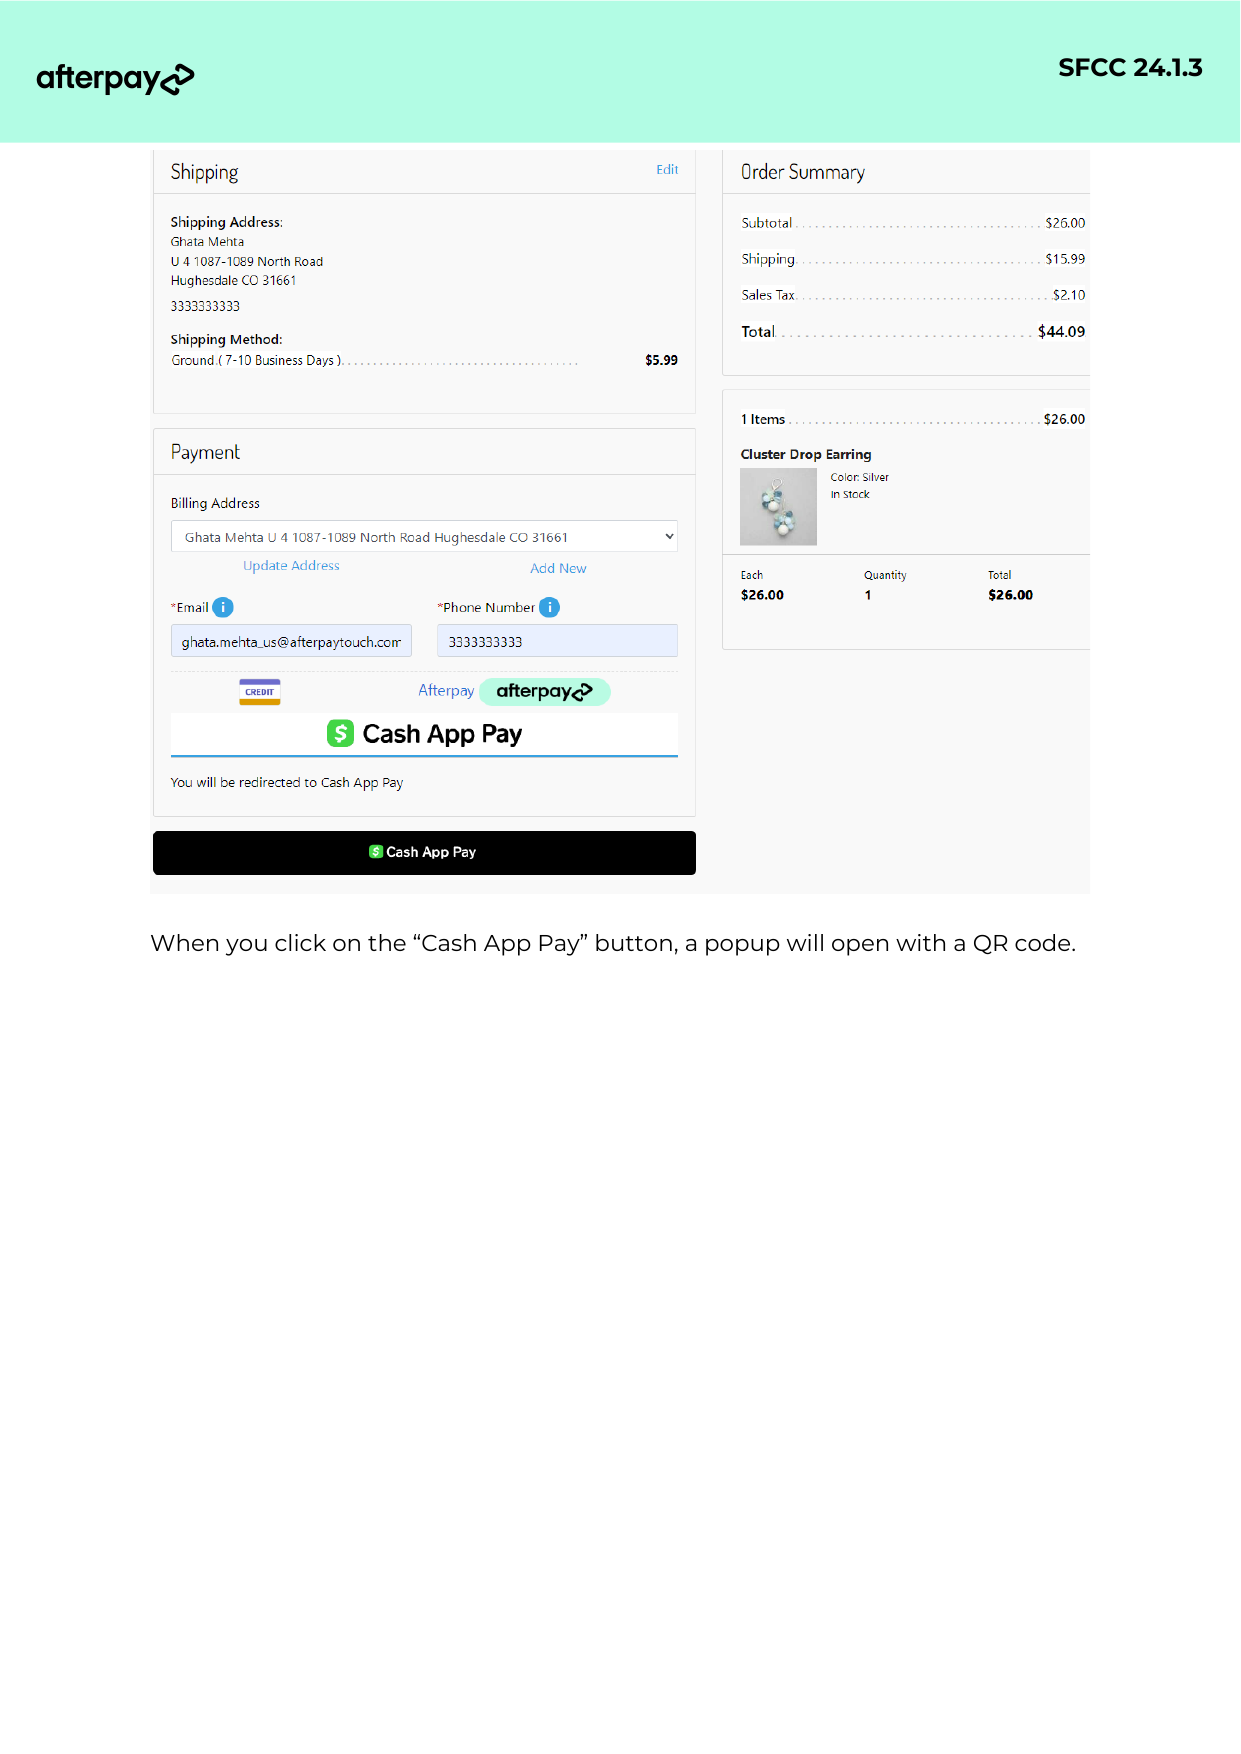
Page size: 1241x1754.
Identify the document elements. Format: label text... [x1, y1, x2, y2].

picture [7, 40, 224, 103]
text When you click on the “Cash App Pay” button, a popup will open with a QR code. [150, 930, 1090, 958]
picture [150, 150, 1091, 894]
